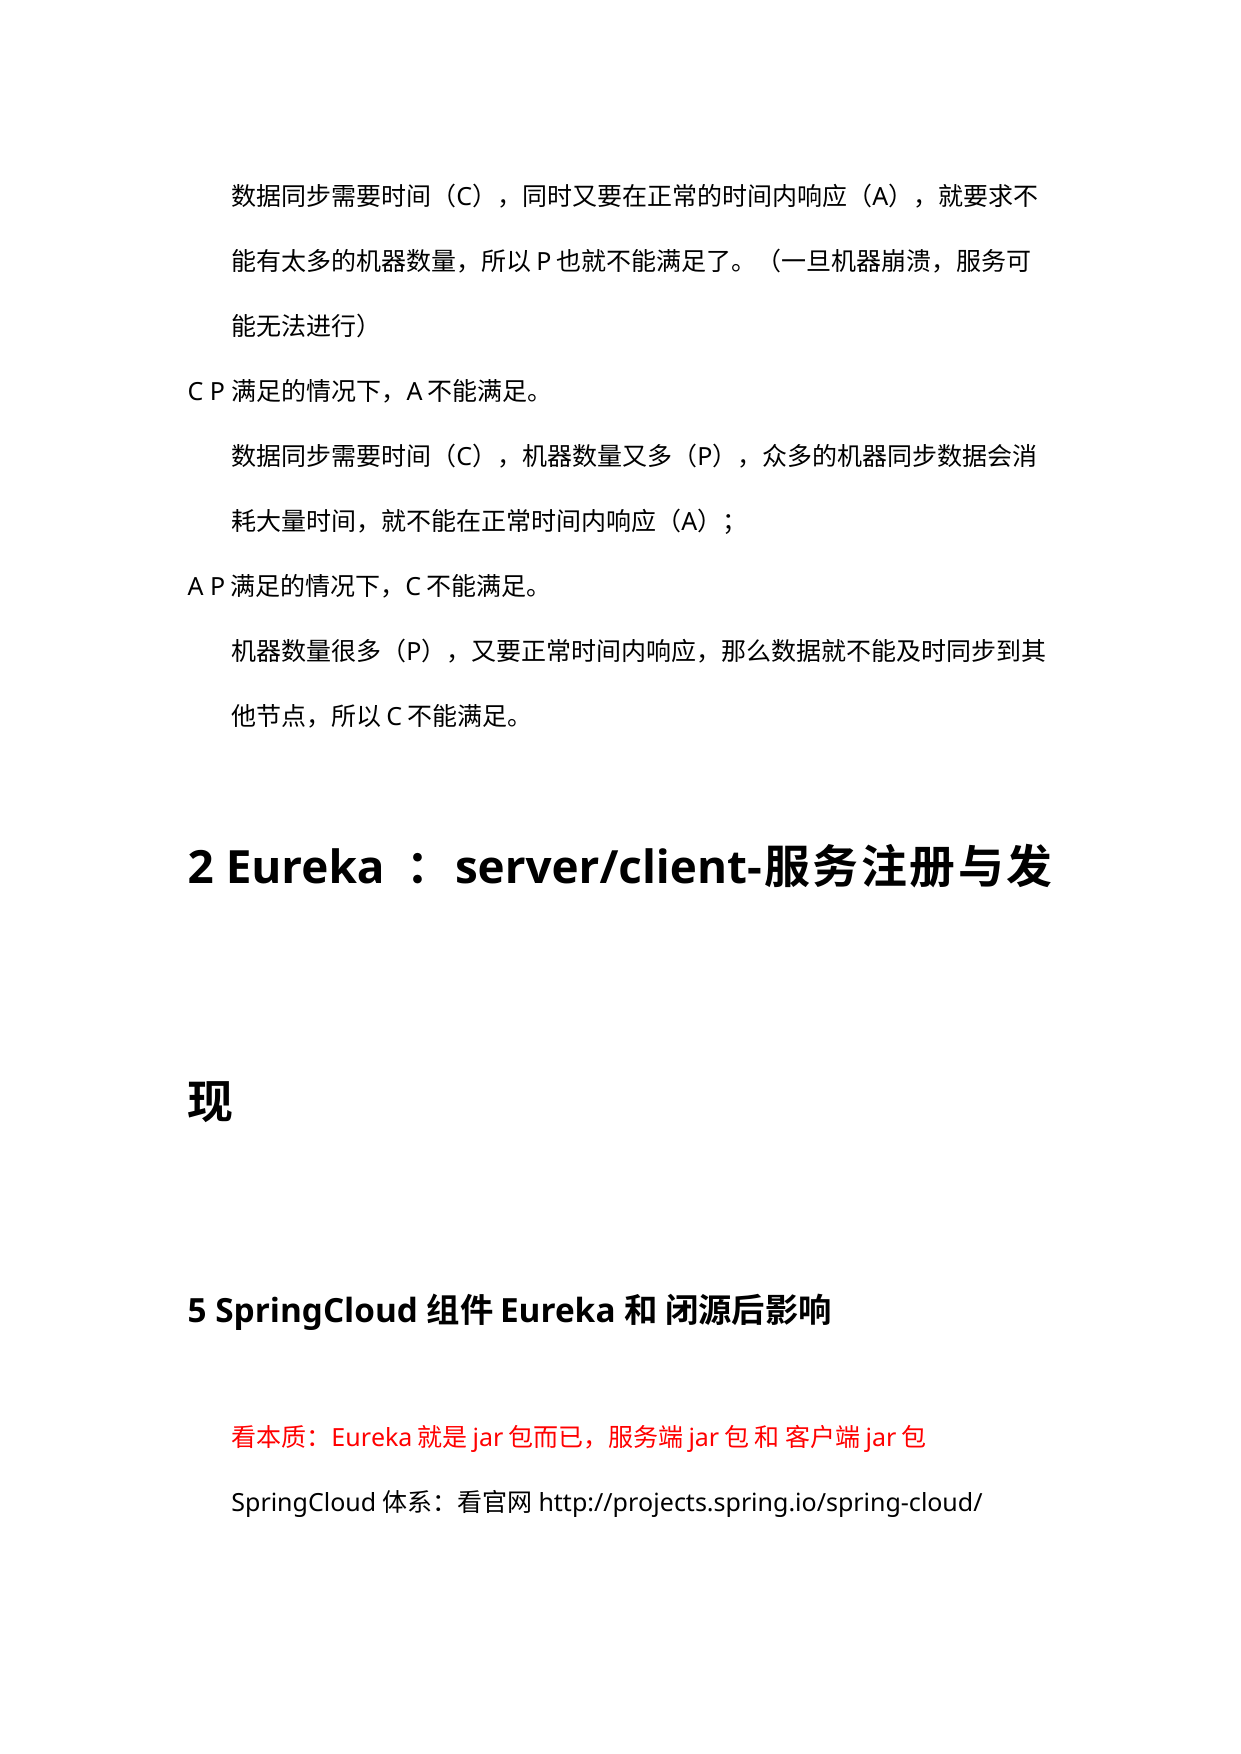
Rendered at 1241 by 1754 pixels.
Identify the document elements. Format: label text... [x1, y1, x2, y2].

subtitle 2 Eureka ：server/client-服务注册与发现 [187, 815, 1053, 1147]
text 机器数量很多（P），又要正常时间内响应，那么数据就不能及时同步到其他节点，所以C不能满足。 [231, 617, 1053, 747]
subtitle 5 SpringCloud 组件Eureka 和 闭源后影响 [187, 1275, 1053, 1340]
text C P 满足的情况下，A不能满足。 [187, 357, 1053, 422]
text 数据同步需要时间（C），同时又要在正常的时间内响应（A），就要求不能有太多的机器数量，所以P也就不能满足了。（一旦机器崩溃，服务可能无法进行） [231, 162, 1053, 357]
text A P满足的情况下，C不能满足。 [187, 552, 1053, 617]
text 看本质：Eureka就是jar包而已，服务端jar包 和 客户端jar包 [187, 1403, 1053, 1468]
text 数据同步需要时间（C），机器数量又多（P），众多的机器同步数据会消耗大量时间，就不能在正常时间内响应（A）； [231, 422, 1053, 552]
text SpringCloud 体系：看官网 http://projects.spring.io/spring-cloud/ [187, 1468, 1053, 1533]
